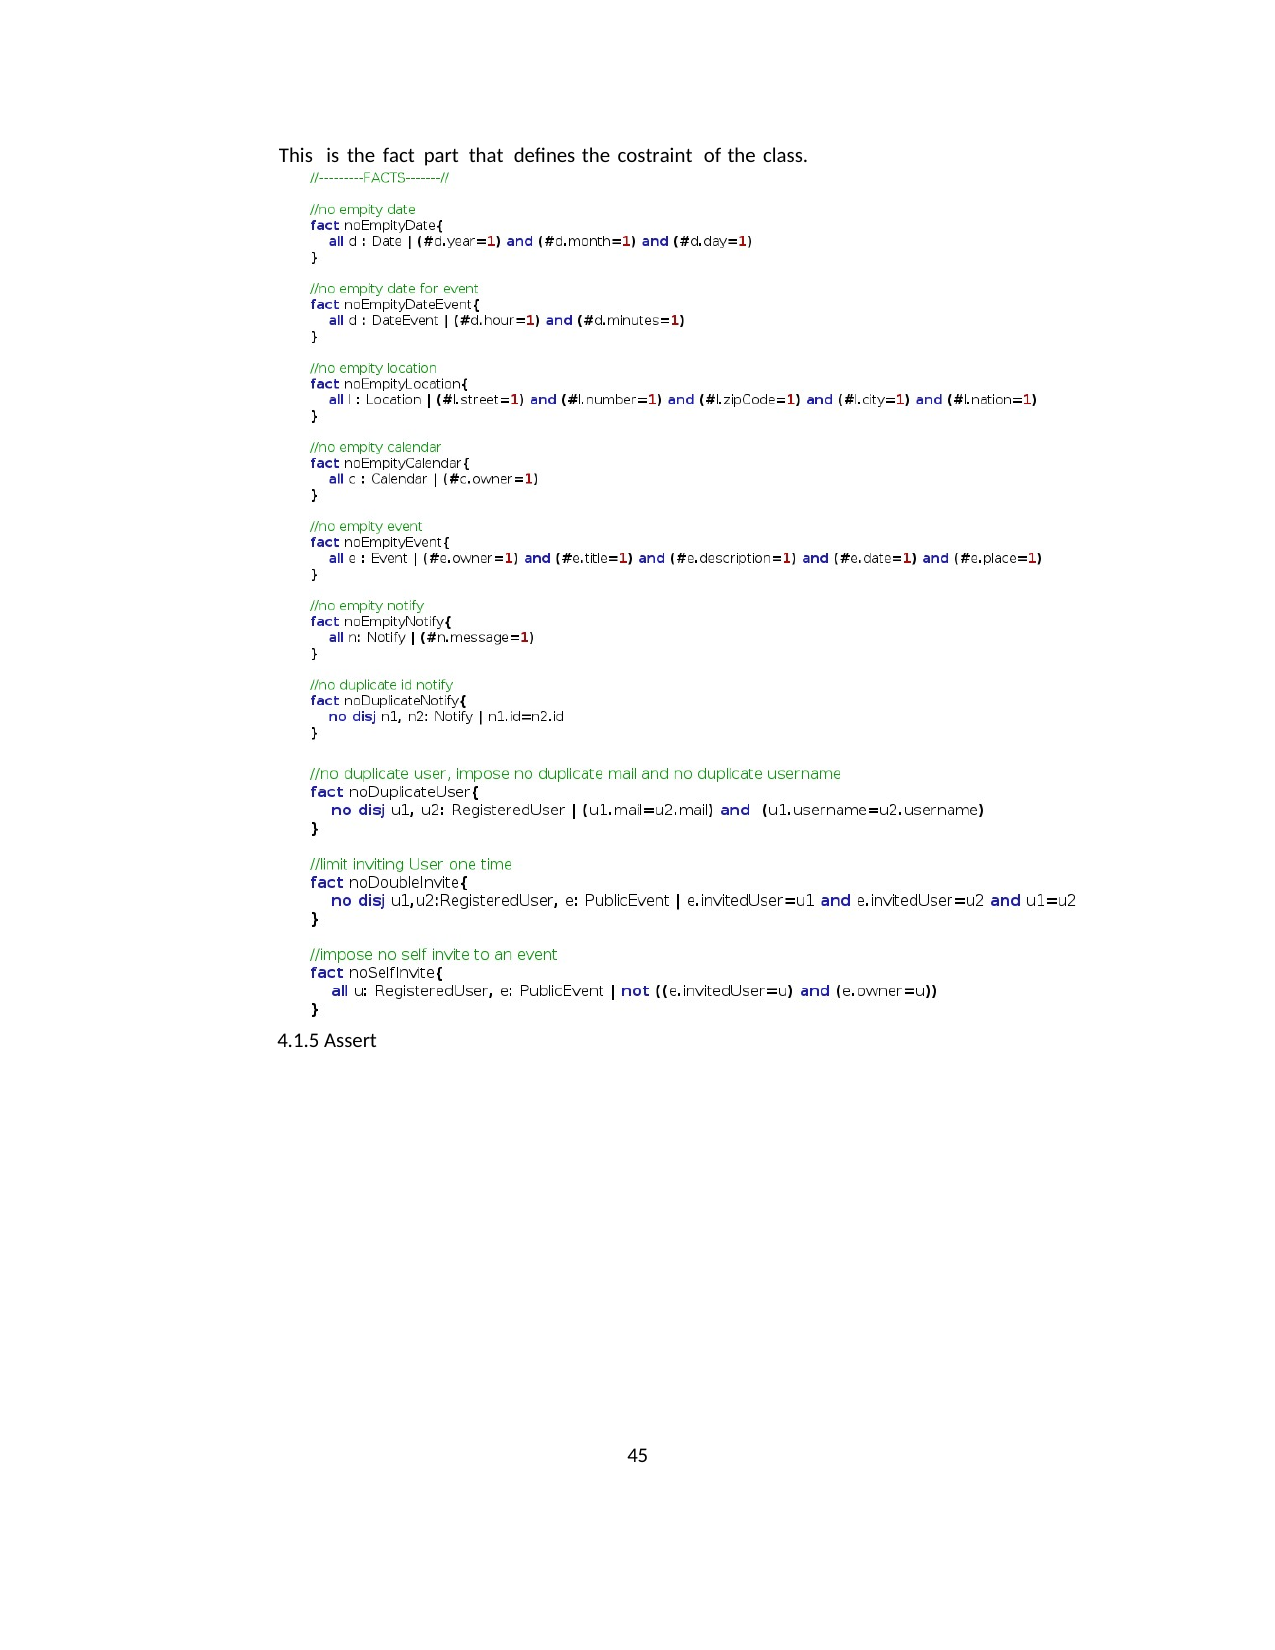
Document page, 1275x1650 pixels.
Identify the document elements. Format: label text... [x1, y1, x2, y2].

picture [309, 751, 1078, 1028]
text 4.1.5 Assert [277, 1027, 1127, 1053]
picture [309, 162, 1078, 750]
